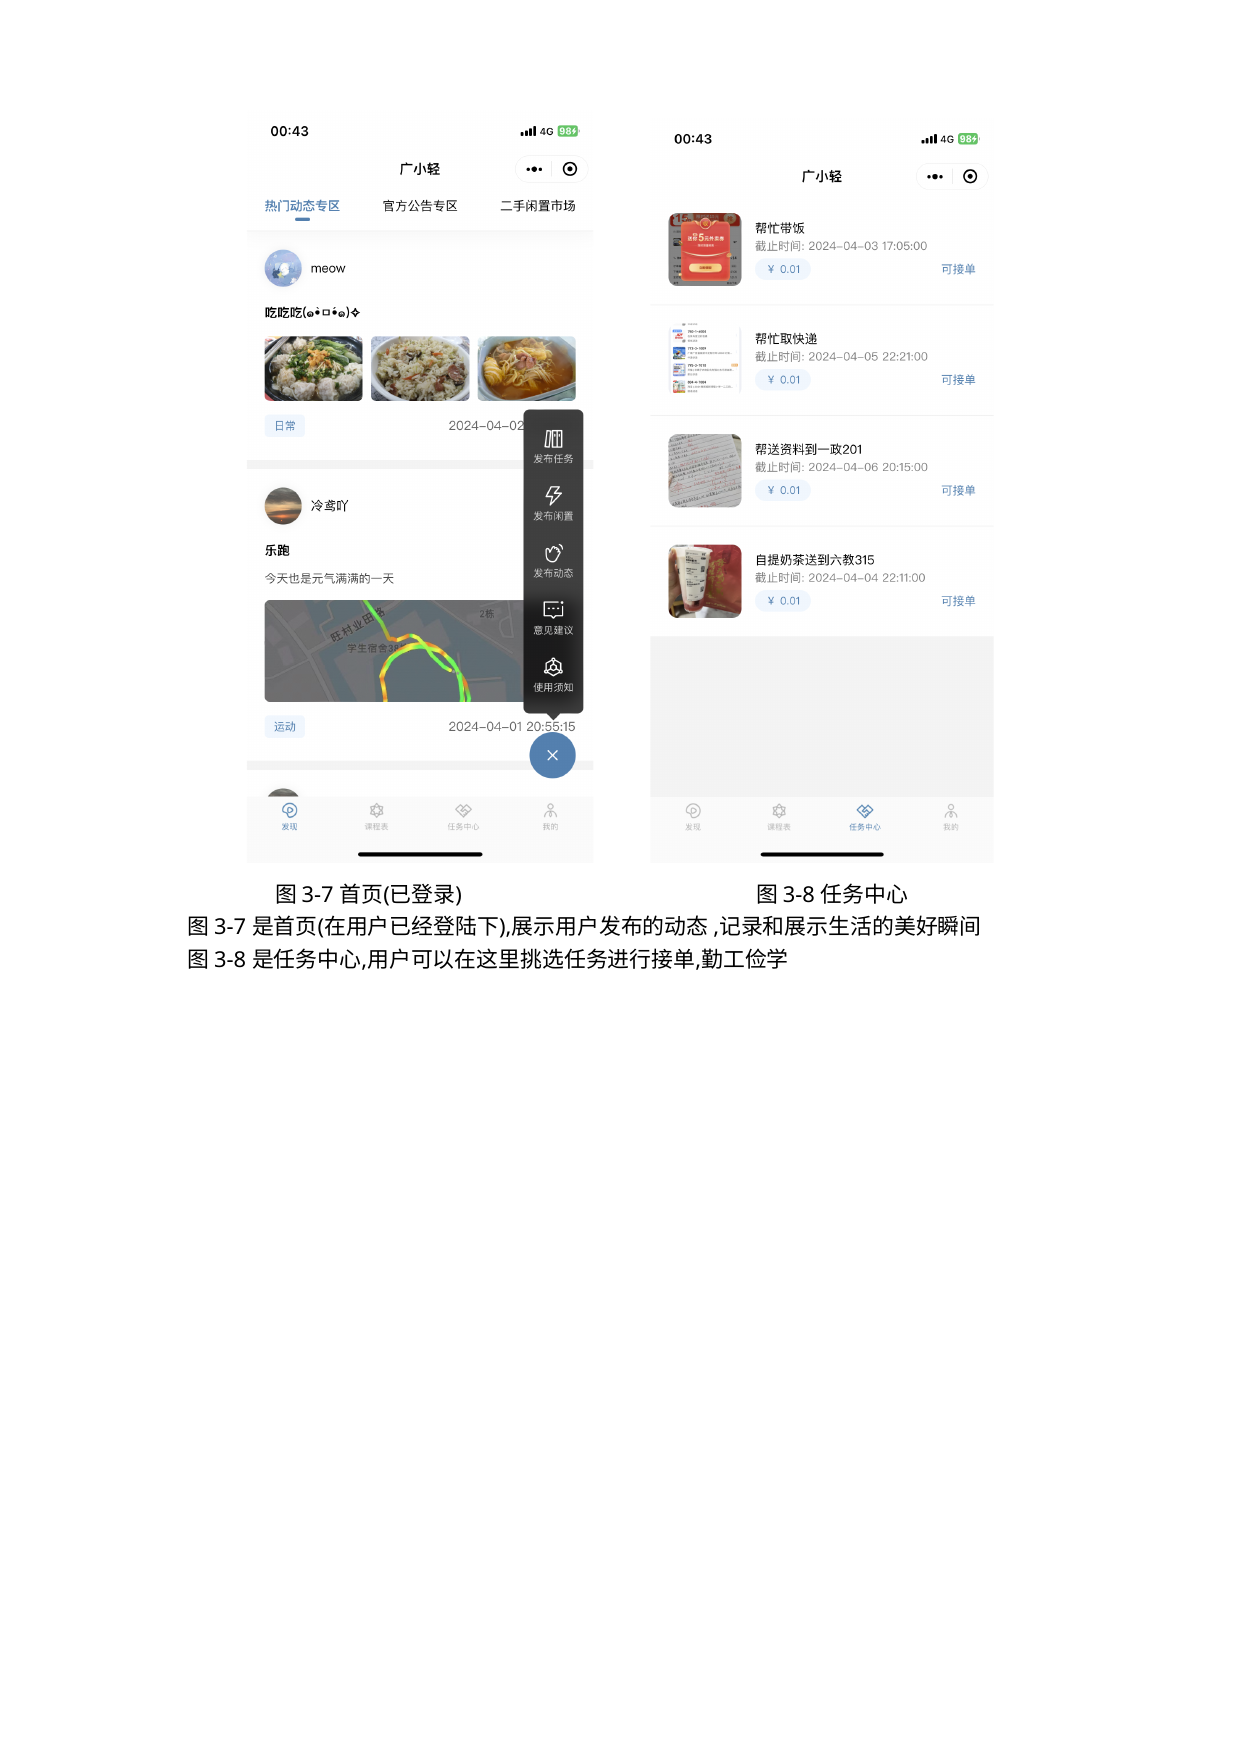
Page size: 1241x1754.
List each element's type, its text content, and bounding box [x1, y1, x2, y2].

text 图 3-7 是首页(在用户已经登陆下),展示用户发布的动态 ,记录和展示生活的美好瞬间 [187, 909, 1053, 942]
text 图 3-8 是任务中心,用户可以在这里挑选任务进行接单,勤工俭学 [187, 942, 1053, 974]
picture [246, 110, 594, 863]
text 图 3-7 首页(已登录) 图 3-8 任务中心 [187, 877, 1053, 909]
picture [650, 118, 994, 863]
